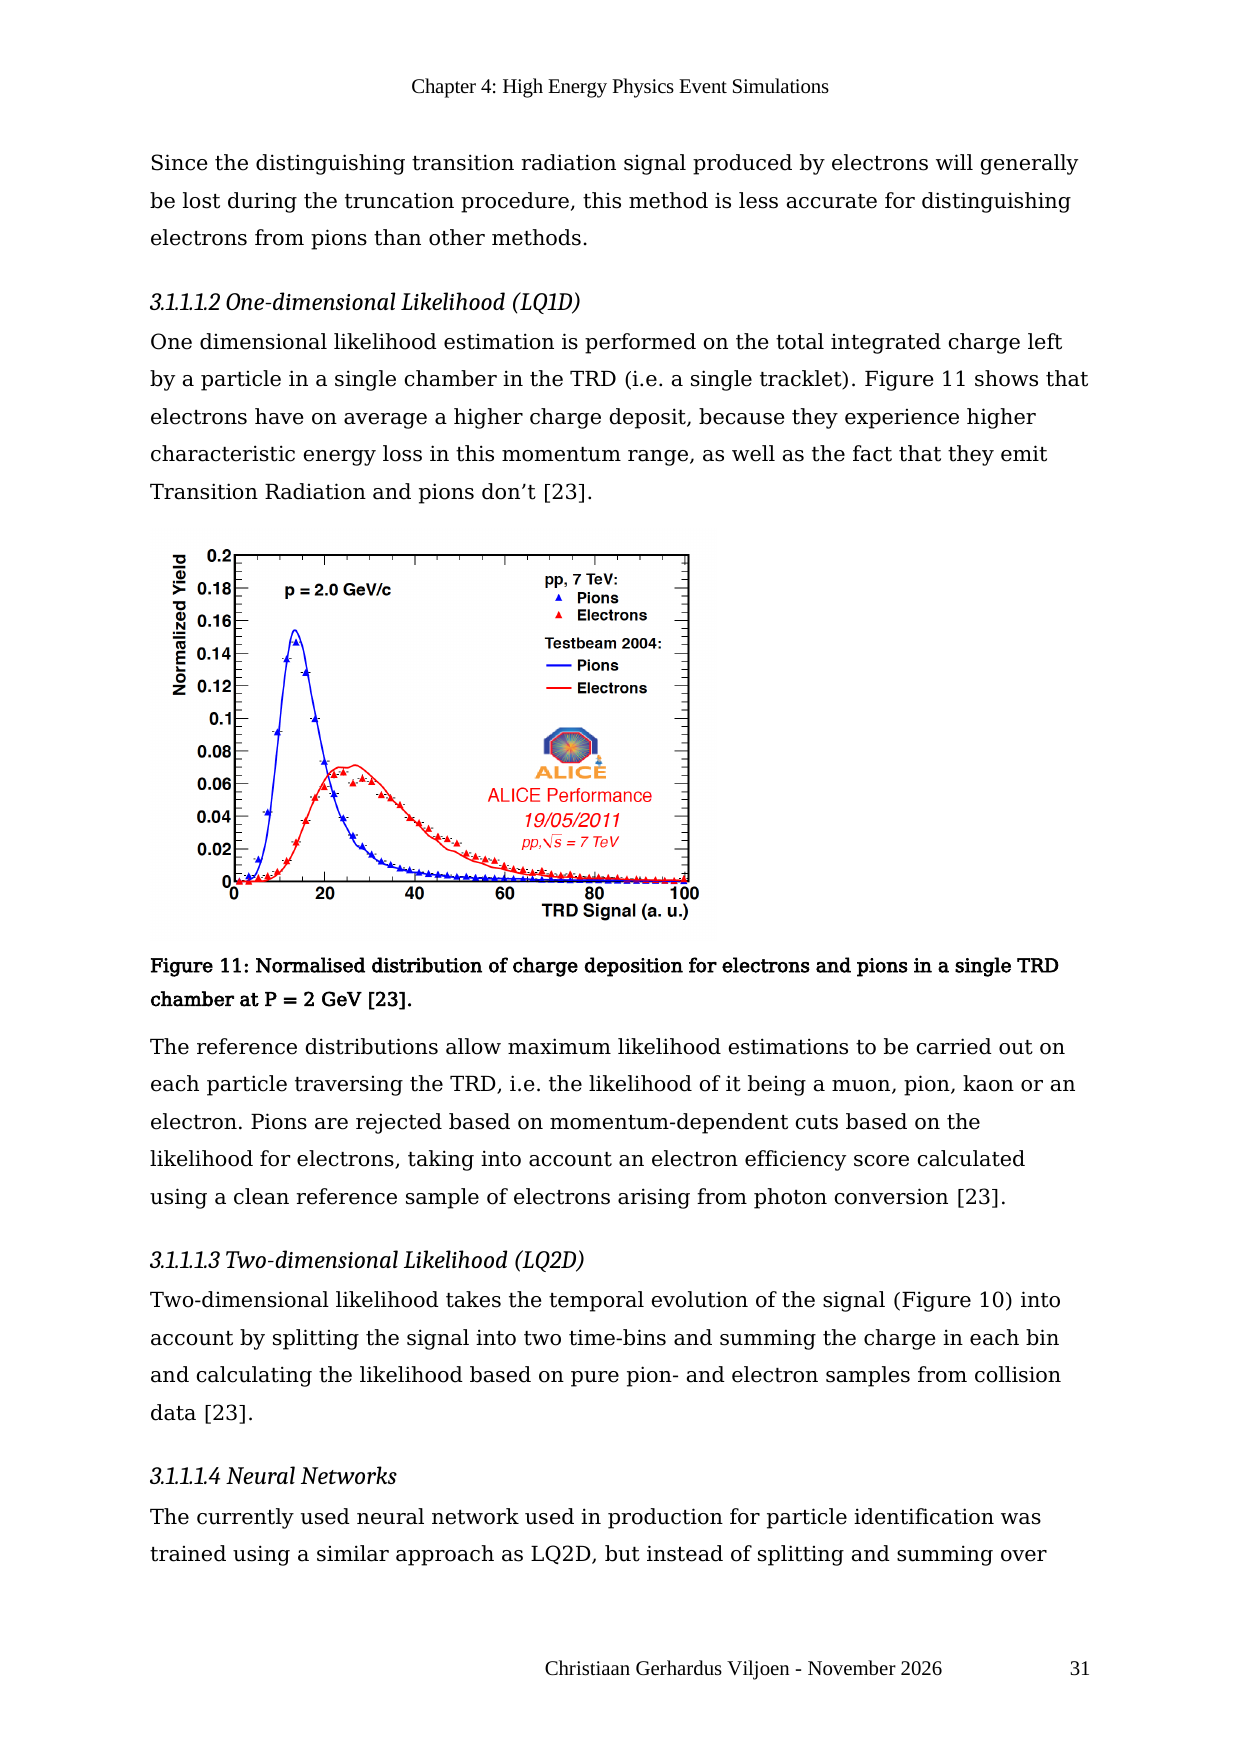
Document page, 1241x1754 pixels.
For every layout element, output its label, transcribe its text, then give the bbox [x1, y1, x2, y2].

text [150, 150, 1090, 250]
subtitle Neural Networks [150, 1462, 1090, 1491]
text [150, 1503, 1090, 1566]
text One dimensional likelihood estimation is performed on the total integrated charge left by a particle in a single chamber in the TRD (i.e. a single tracklet). Figure 11 shows that electrons have on average a higher charge deposit, because they experience higher characteristic energy loss in this momentum range, as well as the fact that they emit Transition Radiation and pions don’t . [150, 329, 1090, 504]
text The reference distributions allow maximum likelihood estimations to be carried out on each particle traversing the TRD, i.e. the likelihood of it being a muon, pion, kaon or an electron. Pions are rejected based on momentum-dependent cuts based on the likelihood for electrons, taking into account an electron efficiency score calculated using a clean reference sample of electrons arising from photon conversion . [150, 1033, 1090, 1208]
picture [150, 528, 717, 941]
text Two-dimensional likelihood takes the temporal evolution of the signal (Figure 10) into account by splitting the signal into two time-bins and summing the charge in each bin and calculating the likelihood based on pure pion- and electron samples from collision data . [150, 1287, 1090, 1425]
subtitle Two-dimensional Likelihood (LQ2D) [150, 1246, 1090, 1275]
text Figure 11: Normalised distribution of charge deposition for electrons and pions in a single TRD chamber at P = 2 GeV . [150, 953, 1090, 1010]
subtitle One-dimensional Likelihood (LQ1D) [150, 287, 1090, 316]
